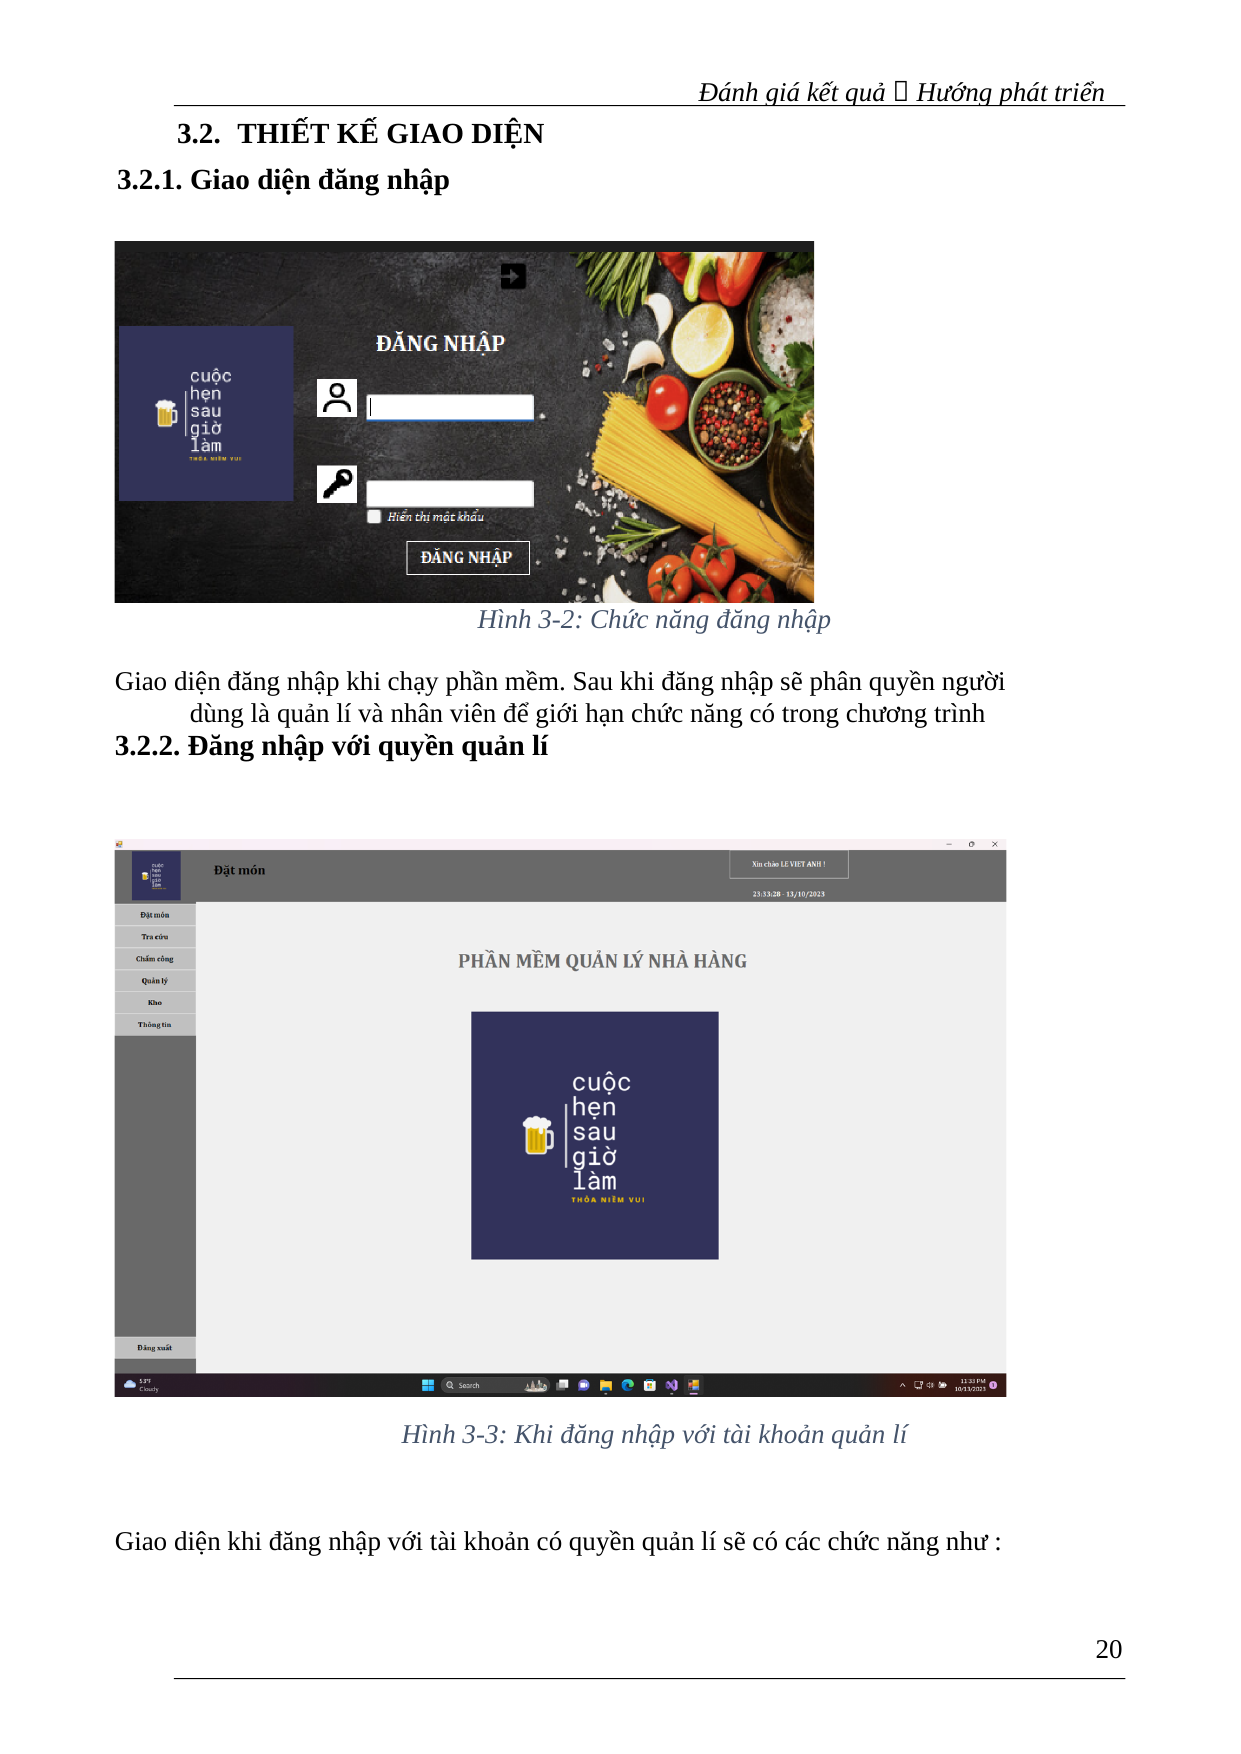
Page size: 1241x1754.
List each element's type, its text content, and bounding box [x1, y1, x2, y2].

text dùng là quản lí và nhân viên để giới hạn chức năng có trong chương trình [114, 697, 1196, 728]
text 3.2.2. Đăng nhập với quyền quản lí [114, 728, 1196, 762]
text Hình 3-2: Chức năng đăng nhập [114, 603, 1196, 634]
picture [114, 839, 1007, 1397]
text Giao diện đăng nhập khi chạy phần mềm. Sau khi đăng nhập sẽ phân quyền người [114, 666, 1196, 697]
subtitle 3.2.1. Giao diện đăng nhập [117, 162, 1196, 196]
text Hình 3-3: Khi đăng nhập với tài khoản quản lí [114, 1418, 1196, 1450]
subtitle THIẾT KẾ GIAO DIỆN [177, 116, 1196, 150]
picture [114, 241, 815, 603]
text Giao diện khi đăng nhập với tài khoản có quyền quản lí sẽ có các chức năng như : [114, 1525, 1196, 1556]
